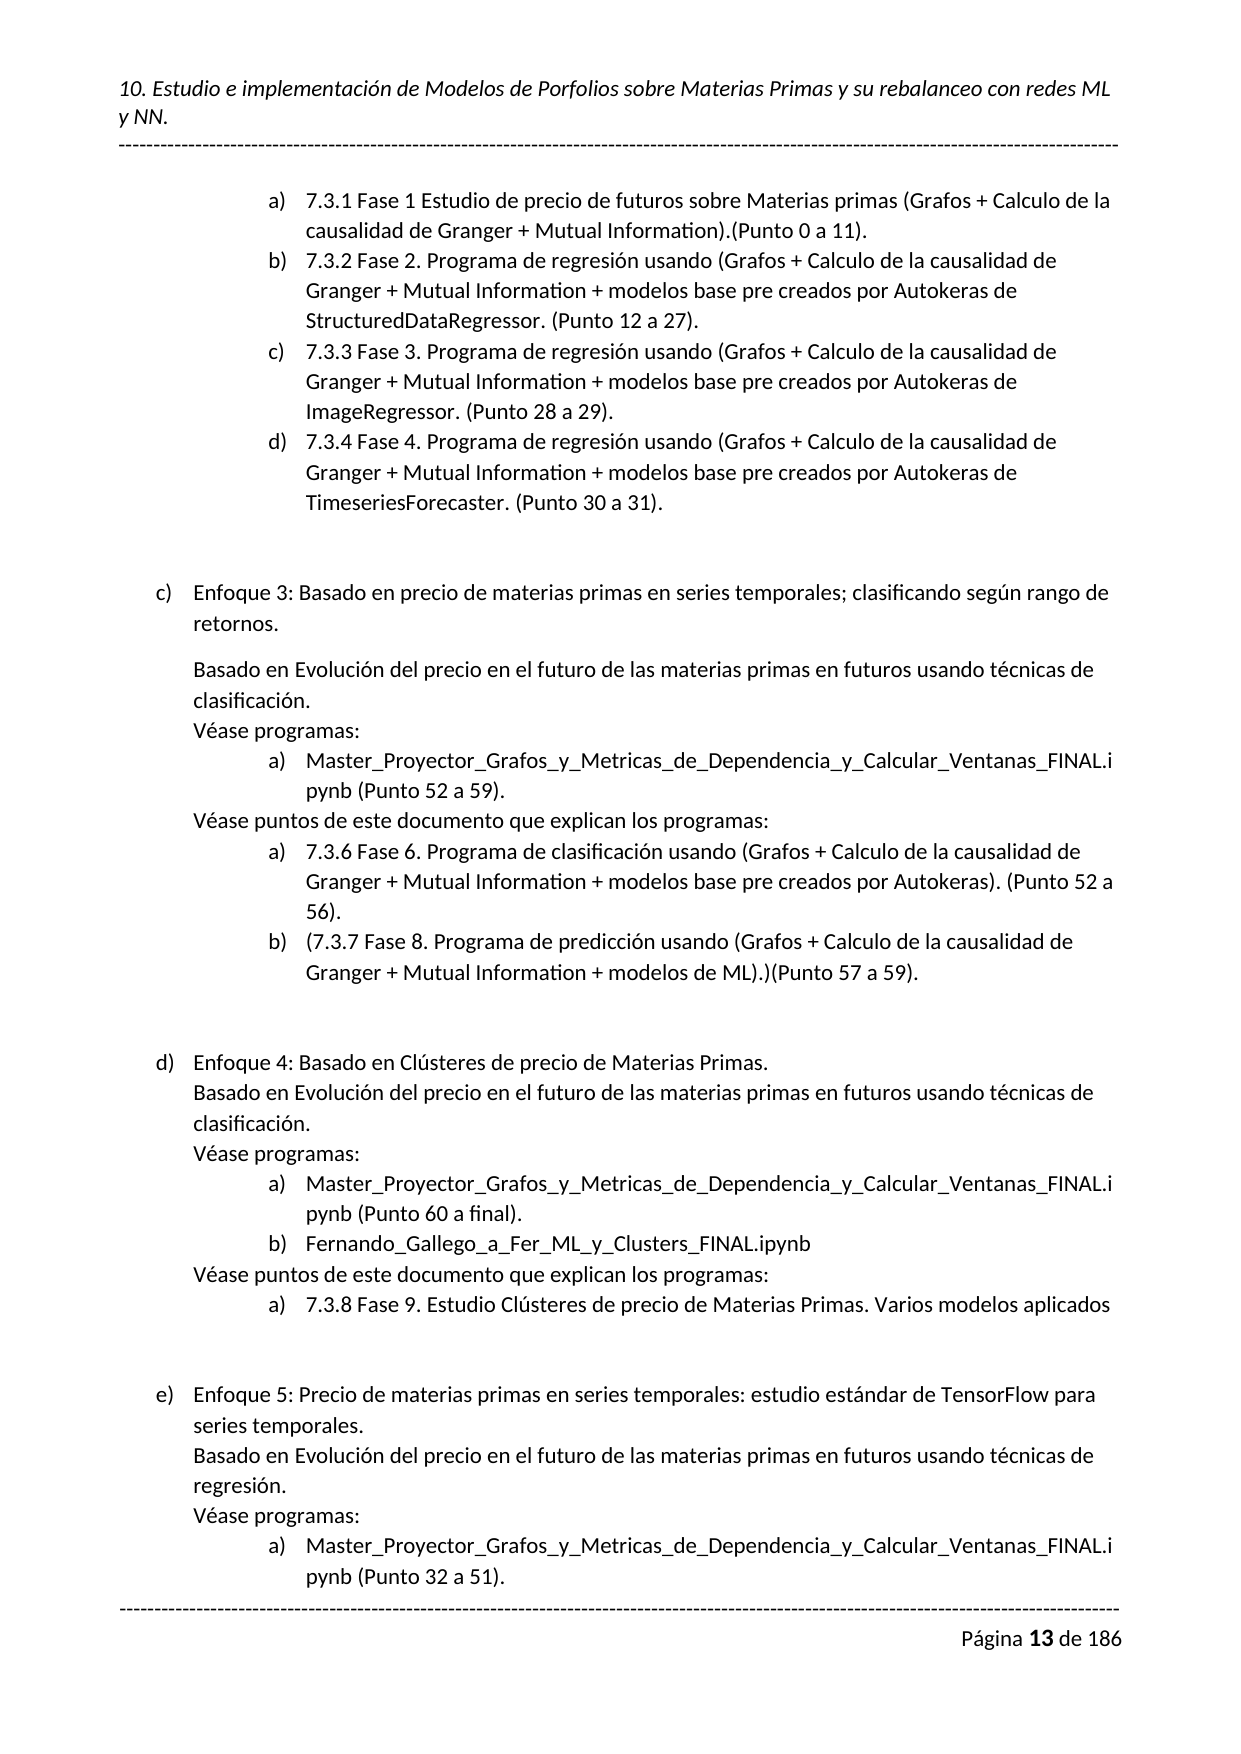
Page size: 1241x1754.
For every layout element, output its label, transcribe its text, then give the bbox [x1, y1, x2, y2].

list (7.3.7 Fase 8. Programa de predicción usando (Grafos + Calculo de la causalidad de Granger + Mutual Information + modelos de ML).)(Punto 57 a 59). [268, 927, 1122, 986]
list Véase programas: [193, 1501, 1122, 1529]
list Master_Proyector_Grafos_y_Metricas_de_Dependencia_y_Calcular_Ventanas_FINAL.ipynb (Punto 32 a 51). [268, 1532, 1122, 1590]
list Véase puntos de este documento que explican los programas: [193, 1260, 1122, 1288]
list 7.3.8 Fase 9. Estudio Clústeres de precio de Materias Primas. Varios modelos aplicados [268, 1290, 1122, 1318]
list Fernando_Gallego_a_Fer_ML_y_Clusters_FINAL.ipynb [268, 1229, 1122, 1258]
list 7.3.2 Fase 2. Programa de regresión usando (Grafos + Calculo de la causalidad de Granger + Mutual Information + modelos base pre creados por Autokeras de StructuredDataRegressor. (Punto 12 a 27). [268, 246, 1122, 335]
list Basado en Evolución del precio en el futuro de las materias primas en futuros usando técnicas de regresión. [193, 1441, 1122, 1499]
text Basado en Evolución del precio en el futuro de las materias primas en futuros usando técnicas de clasificación. [193, 656, 1122, 714]
list Master_Proyector_Grafos_y_Metricas_de_Dependencia_y_Calcular_Ventanas_FINAL.ipynb (Punto 52 a 59). [268, 746, 1122, 804]
list 7.3.6 Fase 6. Programa de clasificación usando (Grafos + Calculo de la causalidad de Granger + Mutual Information + modelos base pre creados por Autokeras). (Punto 52 a 56). [268, 837, 1122, 925]
list 7.3.4 Fase 4. Programa de regresión usando (Grafos + Calculo de la causalidad de Granger + Mutual Information + modelos base pre creados por Autokeras de TimeseriesForecaster. (Punto 30 a 31). [268, 427, 1122, 516]
list Enfoque 5: Precio de materias primas en series temporales: estudio estándar de TensorFlow para series temporales. [156, 1381, 1122, 1439]
list Enfoque 3: Basado en precio de materias primas en series temporales; clasificando según rango de retornos. [156, 578, 1122, 637]
list Véase programas: [193, 1139, 1122, 1167]
list Master_Proyector_Grafos_y_Metricas_de_Dependencia_y_Calcular_Ventanas_FINAL.ipynb (Punto 60 a final). [268, 1169, 1122, 1227]
list Enfoque 4: Basado en Clústeres de precio de Materias Primas. [156, 1048, 1122, 1076]
list Véase programas: [193, 716, 1122, 744]
list 7.3.3 Fase 3. Programa de regresión usando (Grafos + Calculo de la causalidad de Granger + Mutual Information + modelos base pre creados por Autokeras de ImageRegressor. (Punto 28 a 29). [268, 337, 1122, 425]
list Basado en Evolución del precio en el futuro de las materias primas en futuros usando técnicas de clasificación. [193, 1078, 1122, 1137]
list Véase puntos de este documento que explican los programas: [193, 807, 1122, 835]
list 7.3.1 Fase 1 Estudio de precio de futuros sobre Materias primas (Grafos + Calculo de la causalidad de Granger + Mutual Information).(Punto 0 a 11). [268, 186, 1122, 244]
